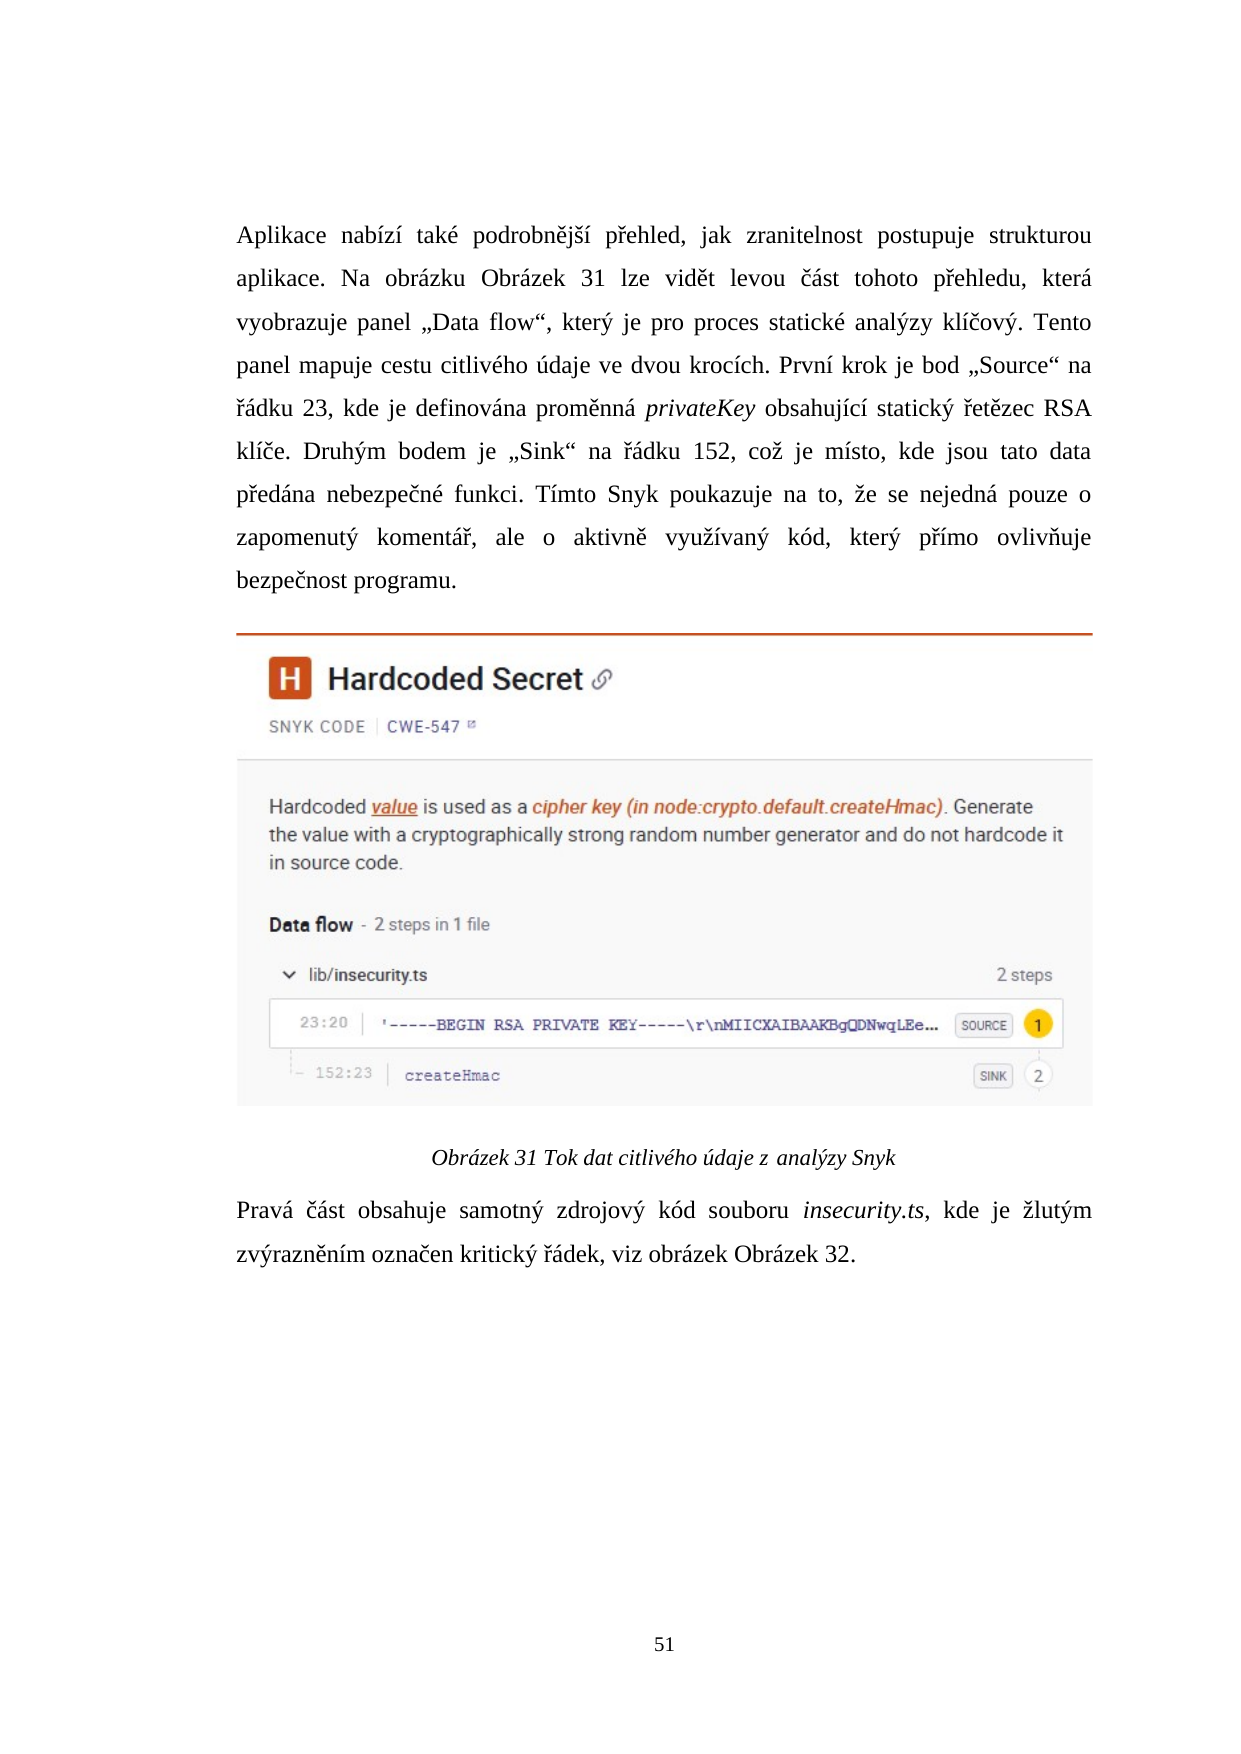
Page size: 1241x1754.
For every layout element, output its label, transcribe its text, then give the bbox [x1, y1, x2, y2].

text Pravá část obsahuje samotný zdrojový kód souboru insecurity.ts, kde je žlutým zvýrazněním označen kritický řádek, viz obrázek 32. [236, 1196, 1092, 1267]
text Aplikace nabízí také podrobnější přehled, jak zranitelnost postupuje strukturou aplikace. Na obrázku 31 lze vidět levou část tohoto přehledu, která vyobrazuje panel „Data flow“, který je pro proces statické analýzy klíčový. Tento panel mapuje cestu citlivého údaje ve dvou krocích. První krok je bod „Source“ na řádku 23, kde je definována proměnná privateKey obsahující statický řetězec RSA klíče. Druhým bodem je „Sink“ na řádku 152, což je místo, kde jsou tato data předána nebezpečné funkci. Tímto Snyk poukazuje na to, že se nejedná pouze o zapomenutý komentář, ale o aktivně využívaný kód, který přímo ovlivňuje bezpečnost programu. [236, 220, 1092, 594]
text Obrázek 31 Tok dat citlivého údaje z analýzy Snyk [236, 1143, 1092, 1170]
picture [236, 633, 1093, 1106]
